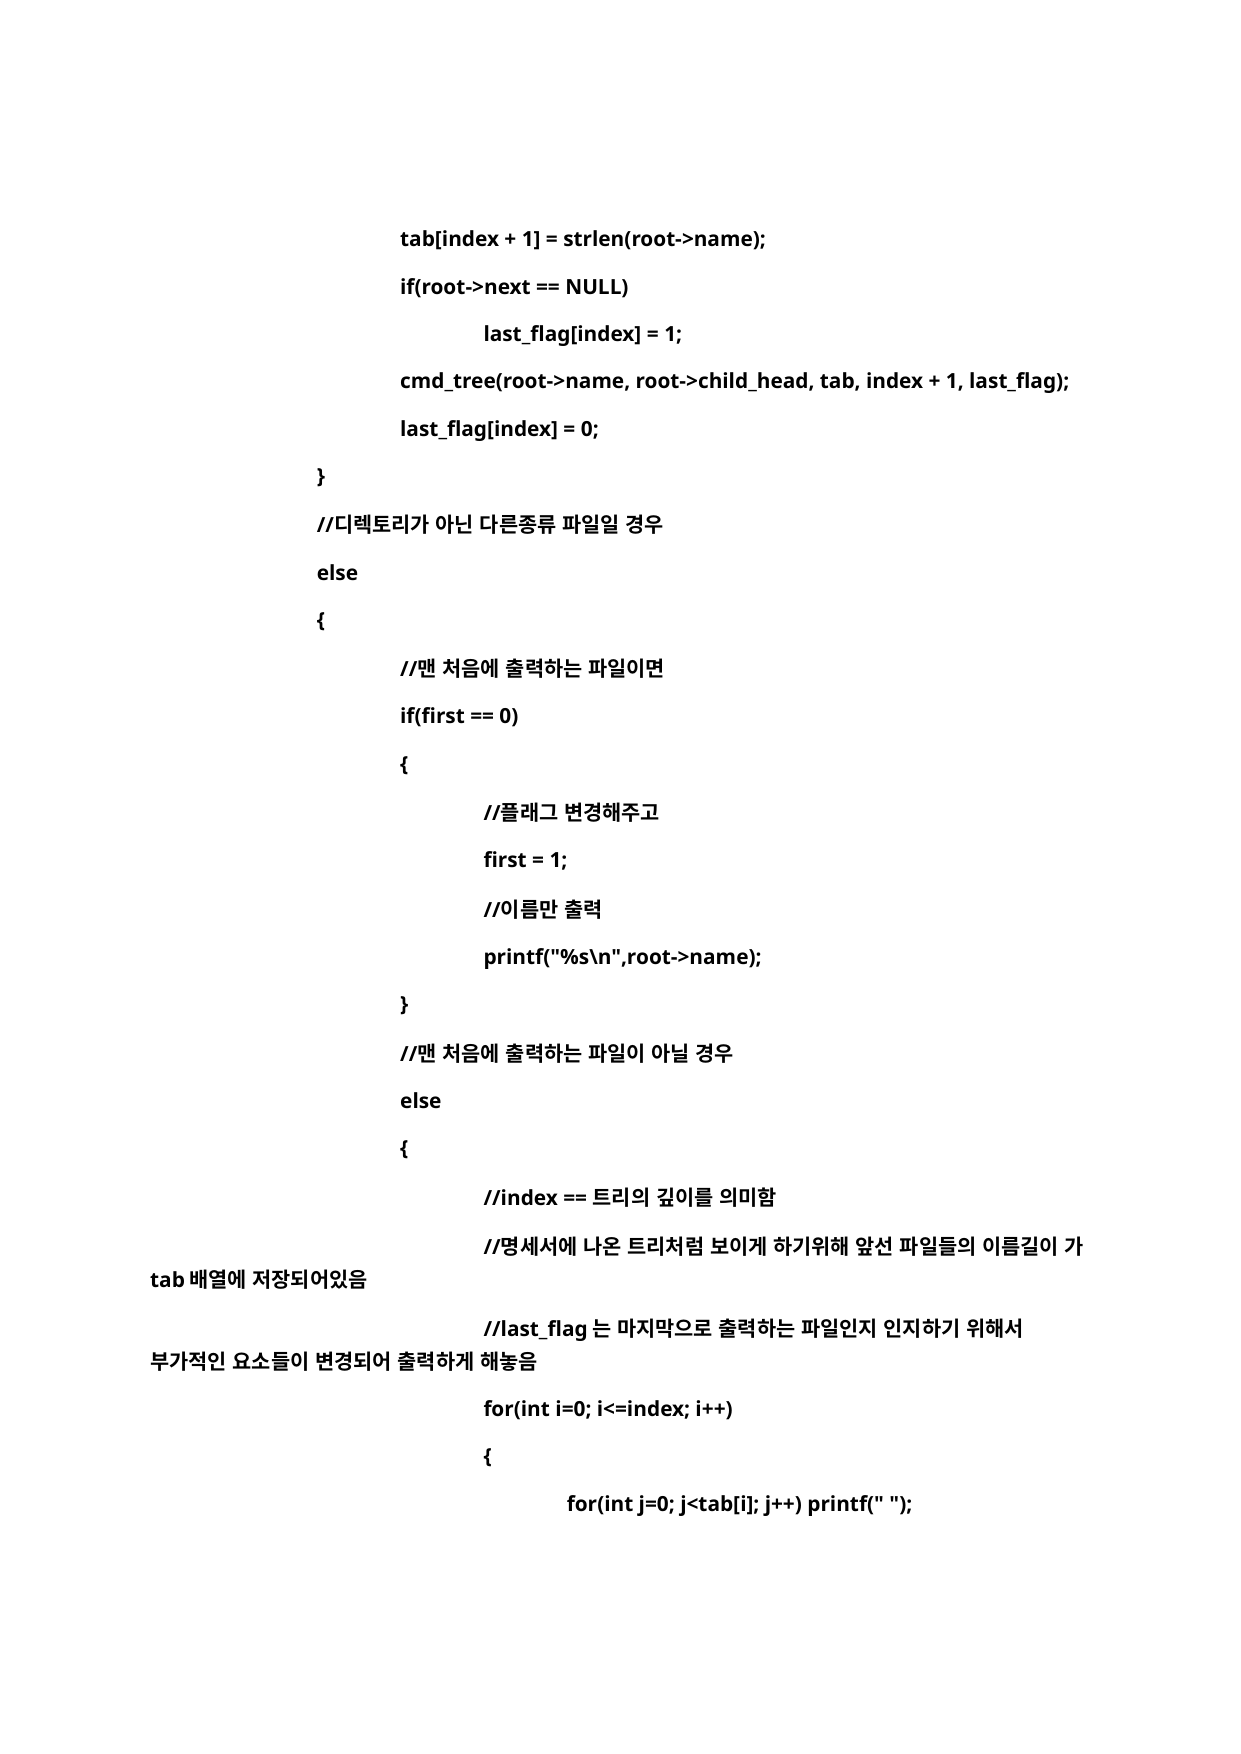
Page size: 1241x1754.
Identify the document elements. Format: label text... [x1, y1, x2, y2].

text first = 1; [150, 846, 1090, 874]
text { [150, 749, 1090, 777]
text //맨 처음에 출력하는 파일이 아닐 경우 [150, 1037, 1090, 1067]
text //맨 처음에 출력하는 파일이면 [150, 652, 1090, 682]
text { [150, 605, 1090, 633]
text last_flag[index] = 1; [150, 319, 1090, 347]
text { [150, 1133, 1090, 1162]
text //last_flag는 마지막으로 출력하는 파일인지 인지하기 위해서 부가적인 요소들이 변경되어 출력하게 해놓음 [150, 1312, 1090, 1375]
text for(int j=0; j<tab[i]; j++) printf(" "); [150, 1489, 1090, 1517]
text //플래그 변경해주고 [150, 796, 1090, 826]
text if(first == 0) [150, 702, 1090, 730]
text //index == 트리의 깊이를 의미함 [150, 1181, 1090, 1211]
text if(root->next == NULL) [150, 272, 1090, 300]
text else [150, 1086, 1090, 1114]
text //명세서에 나온 트리처럼 보이게 하기위해 앞선 파일들의 이름길이 가 tab배열에 저장되어있음 [150, 1230, 1090, 1293]
text } [150, 461, 1090, 489]
text cmd_tree(root->name, root->child_head, tab, index + 1, last_flag); [150, 366, 1090, 395]
text for(int i=0; i<=index; i++) [150, 1394, 1090, 1423]
text } [150, 989, 1090, 1018]
text { [150, 1441, 1090, 1470]
text printf("%s\n",root->name); [150, 942, 1090, 971]
text //디렉토리가 아닌 다른종류 파일일 경우 [150, 508, 1090, 538]
text tab[index + 1] = strlen(root->name); [150, 224, 1090, 253]
text last_flag[index] = 0; [150, 414, 1090, 442]
text //이름만 출력 [150, 893, 1090, 923]
text else [150, 558, 1090, 586]
